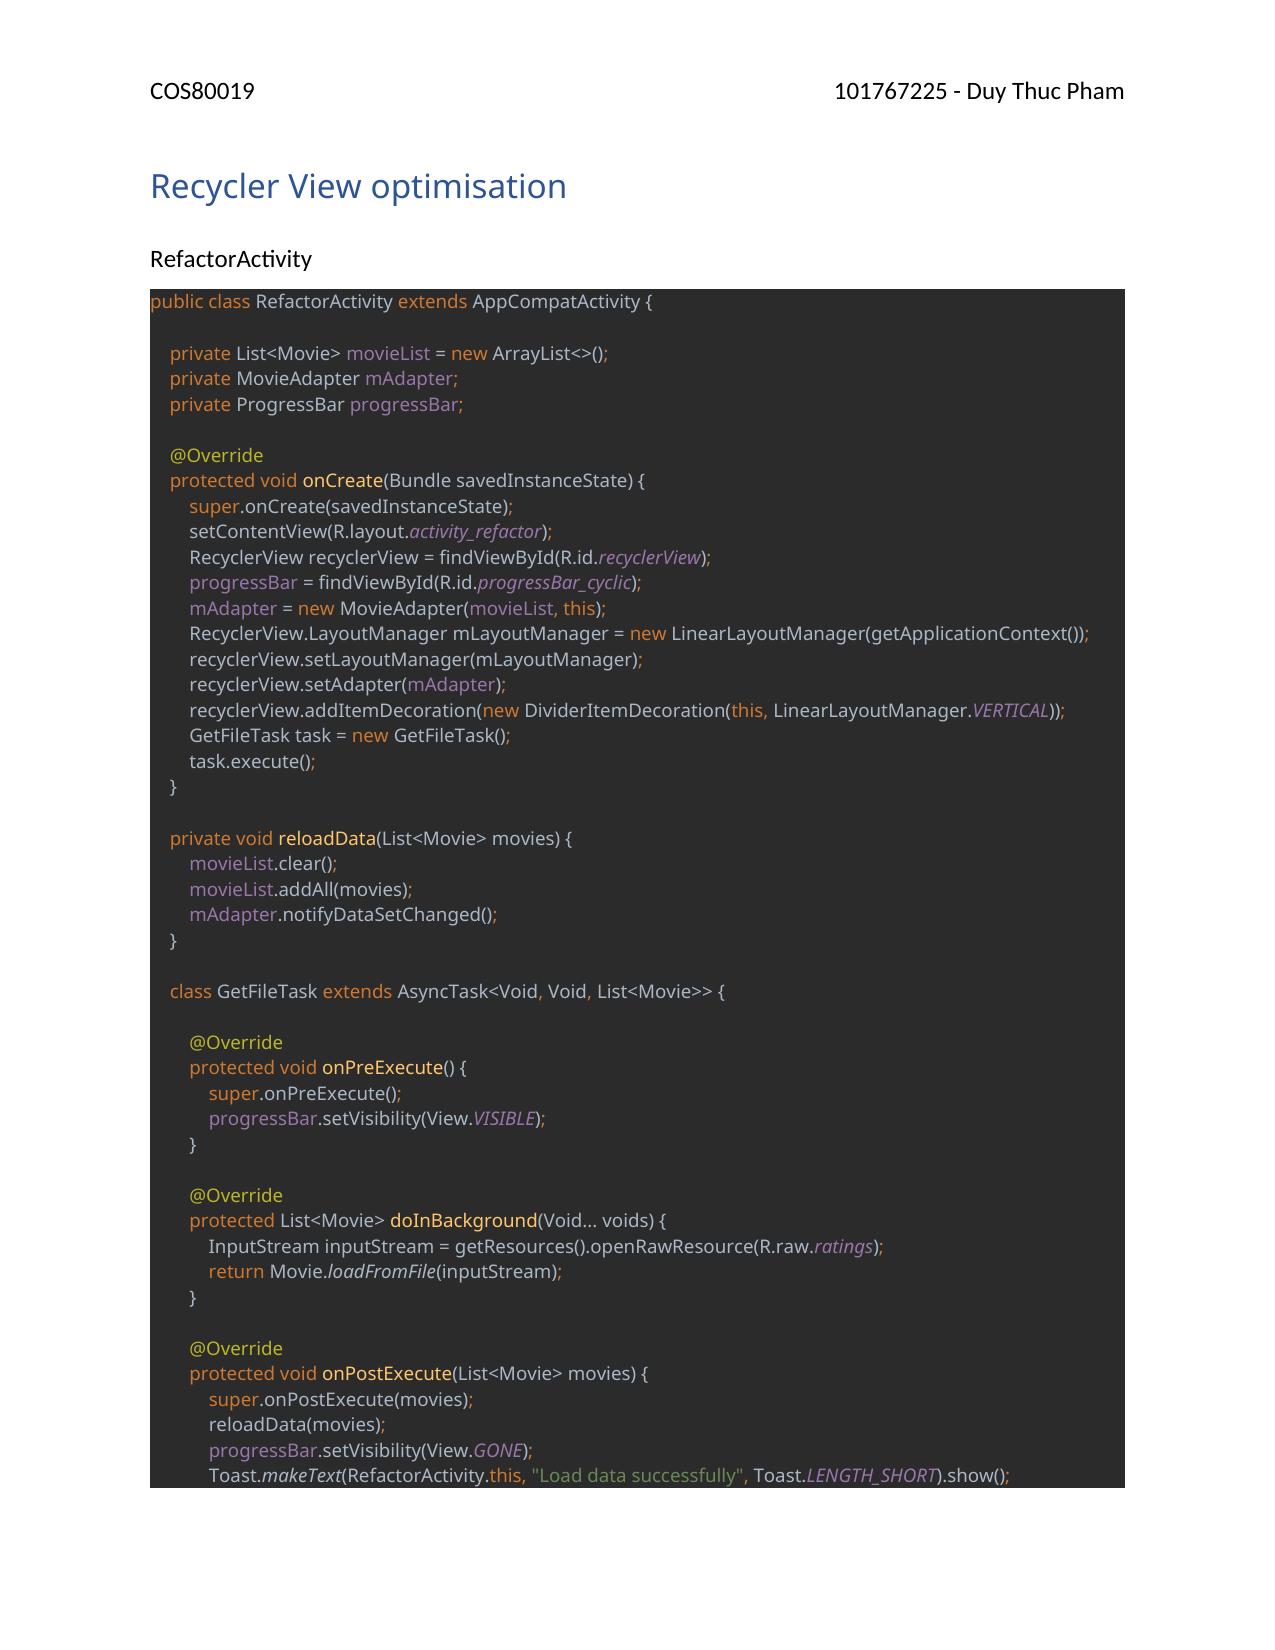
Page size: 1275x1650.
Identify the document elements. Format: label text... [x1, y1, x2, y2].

subtitle Recycler View optimisation [150, 162, 1125, 208]
text RefactorActivity [150, 243, 1125, 274]
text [150, 289, 1125, 1488]
